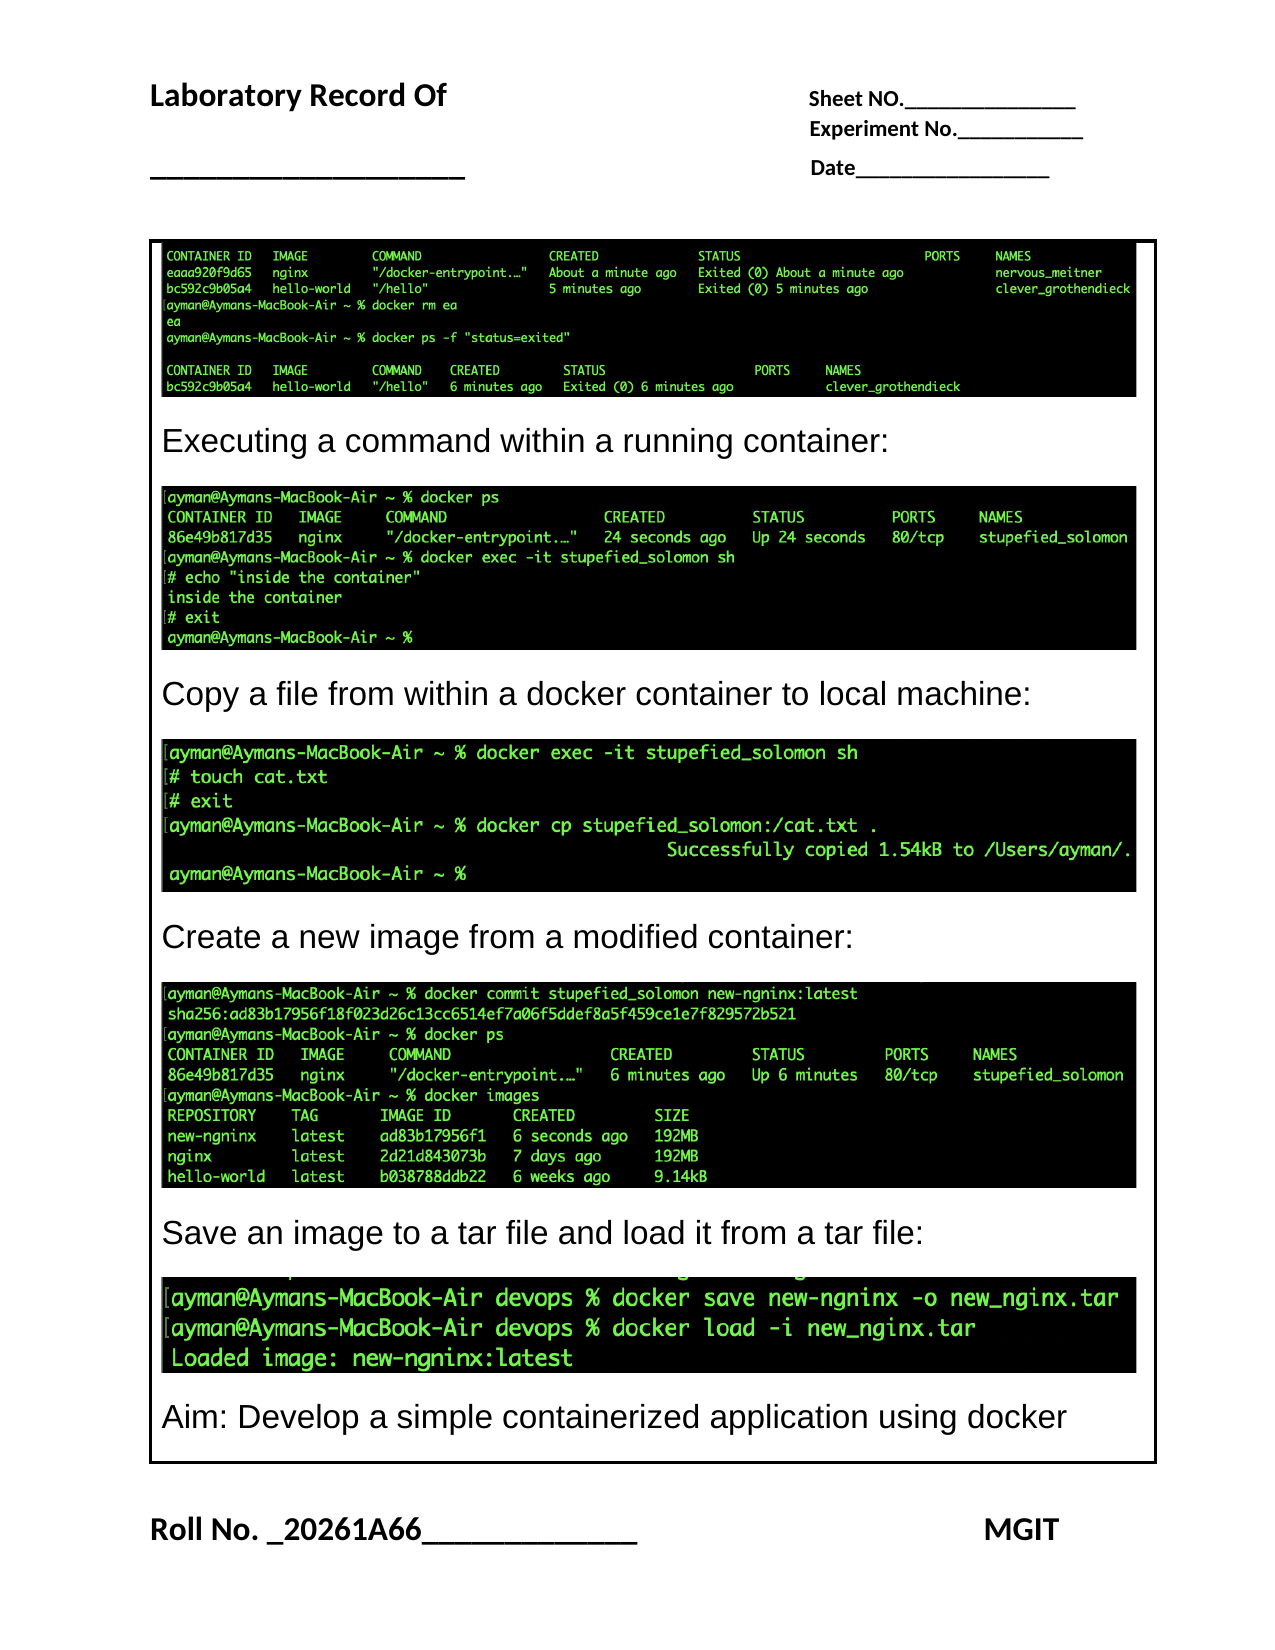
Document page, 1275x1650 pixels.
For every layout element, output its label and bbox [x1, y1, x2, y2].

picture [161, 982, 1137, 1188]
table_cell [152, 243, 1154, 1461]
picture [161, 486, 1137, 650]
picture [161, 1277, 1137, 1373]
picture [161, 242, 1137, 397]
picture [161, 739, 1137, 892]
